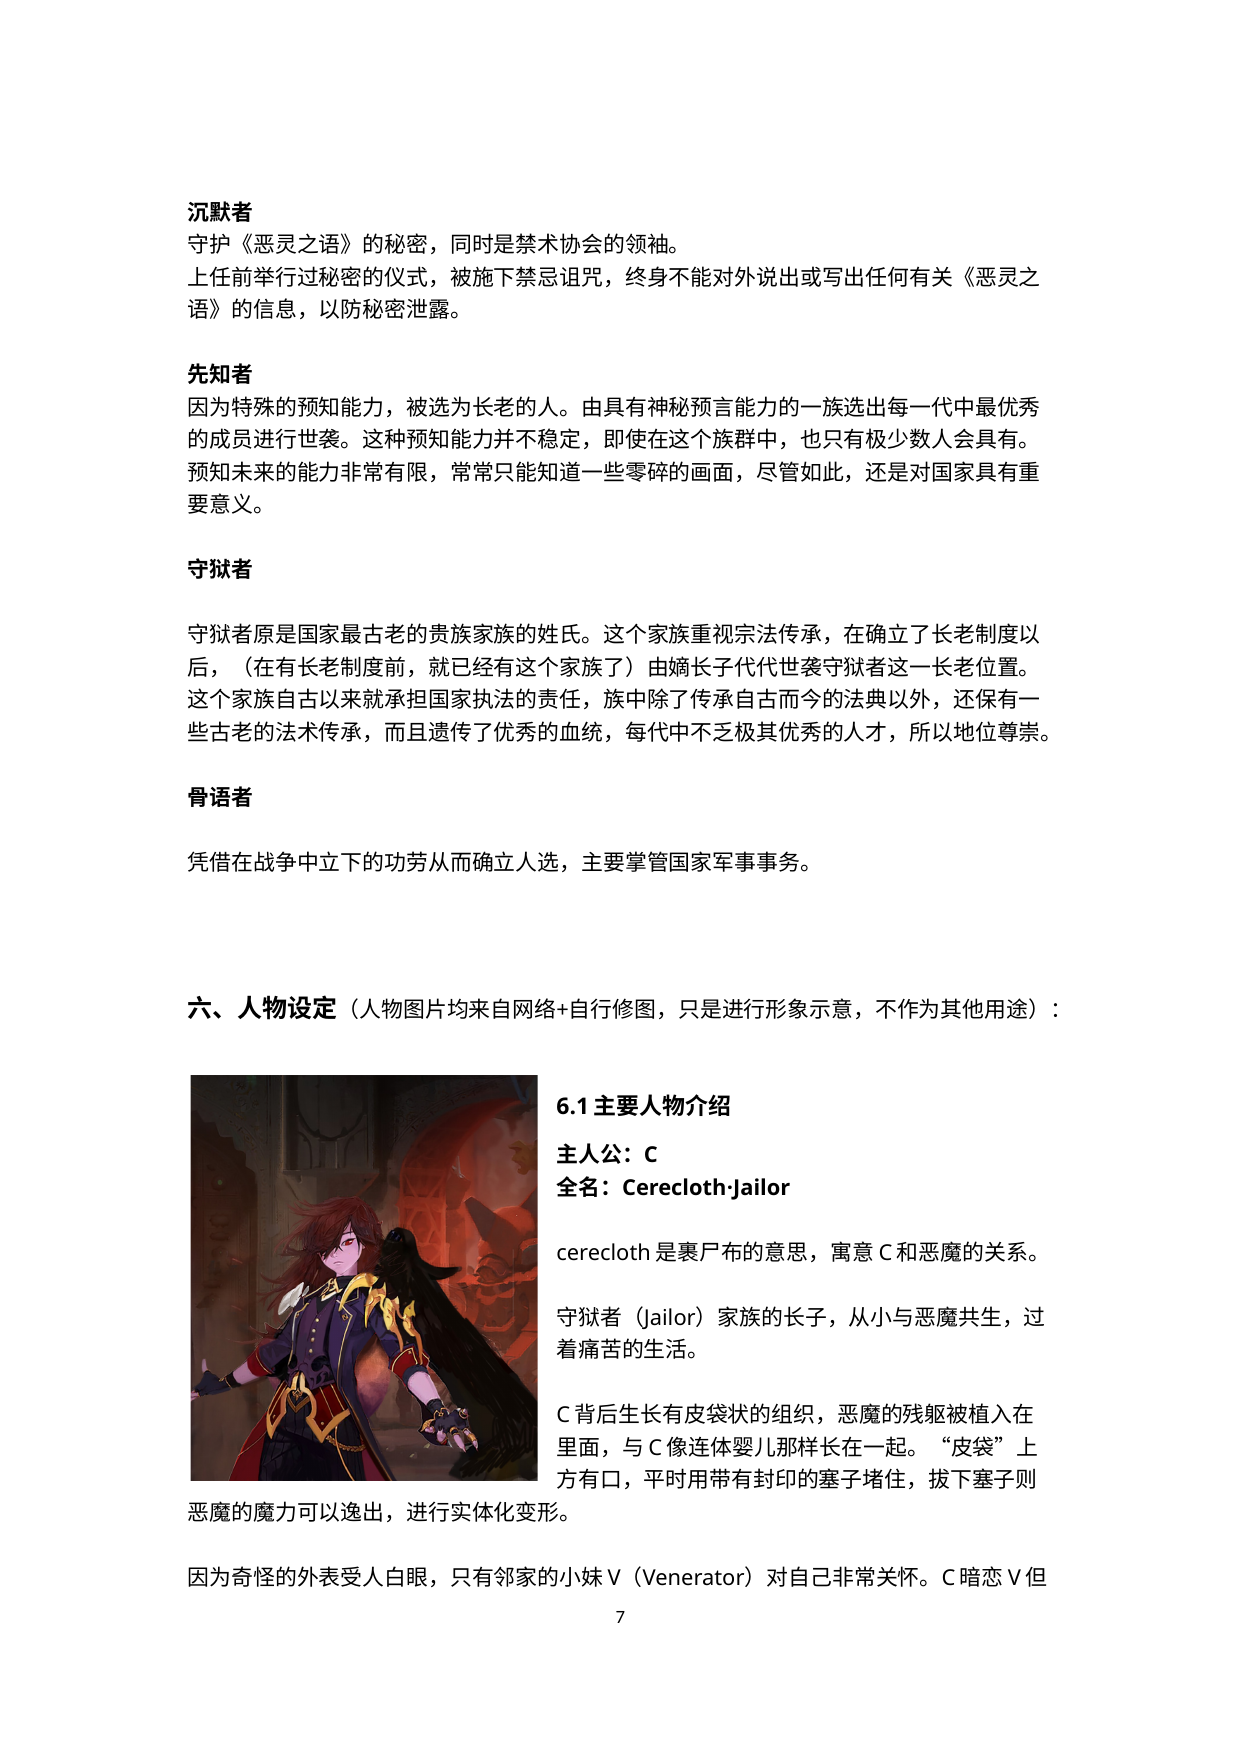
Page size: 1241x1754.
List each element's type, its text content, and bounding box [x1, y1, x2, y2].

text 守狱者（Jailor）家族的长子，从小与恶魔共生，过着痛苦的生活。 [538, 1299, 1053, 1364]
text 骨语者 [187, 779, 1053, 812]
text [187, 1559, 1053, 1592]
text 六、人物设定（人物图片均来自网络+自行修图，只是进行形象示意，不作为其他用途）： [187, 974, 1053, 1039]
text 主人公：C [538, 1137, 1053, 1169]
text 6.1主要人物介绍 [187, 1072, 1053, 1137]
text 上任前举行过秘密的仪式，被施下禁忌诅咒，终身不能对外说出或写出任何有关《恶灵之语》的信息，以防秘密泄露。 [187, 259, 1053, 324]
text 先知者 [187, 357, 1053, 389]
text C背后生长有皮袋状的组织，恶魔的残躯被植入在里面，与C像连体婴儿那样长在一起。“皮袋”上方有口，平时用带有封印的塞子堵住，拔下塞子则恶魔的魔力可以逸出，进行实体化变形。 [187, 1397, 1053, 1527]
text 守狱者 [187, 552, 1053, 584]
text cerecloth是裹尸布的意思，寓意C和恶魔的关系。 [538, 1234, 1053, 1267]
text 守狱者原是国家最古老的贵族家族的姓氏。这个家族重视宗法传承，在确立了长老制度以后，（在有长老制度前，就已经有这个家族了）由嫡长子代代世袭守狱者这一长老位置。这个家族自古以来就承担国家执法的责任，族中除了传承自古而今的法典以外，还保有一些古老的法术传承，而且遗传了优秀的血统，每代中不乏极其优秀的人才，所以地位尊崇。 [187, 617, 1053, 747]
text 因为特殊的预知能力，被选为长老的人。由具有神秘预言能力的一族选出每一代中最优秀的成员进行世袭。这种预知能力并不稳定，即使在这个族群中，也只有极少数人会具有。预知未来的能力非常有限，常常只能知道一些零碎的画面，尽管如此，还是对国家具有重要意义。 [187, 389, 1053, 519]
text 凭借在战争中立下的功劳从而确立人选，主要掌管国家军事事务。 [187, 844, 1053, 877]
text 守护《恶灵之语》的秘密，同时是禁术协会的领袖。 [187, 227, 1053, 259]
picture [190, 1075, 538, 1481]
text 沉默者 [187, 194, 1053, 227]
text 全名：Cerecloth·Jailor [538, 1169, 1053, 1202]
